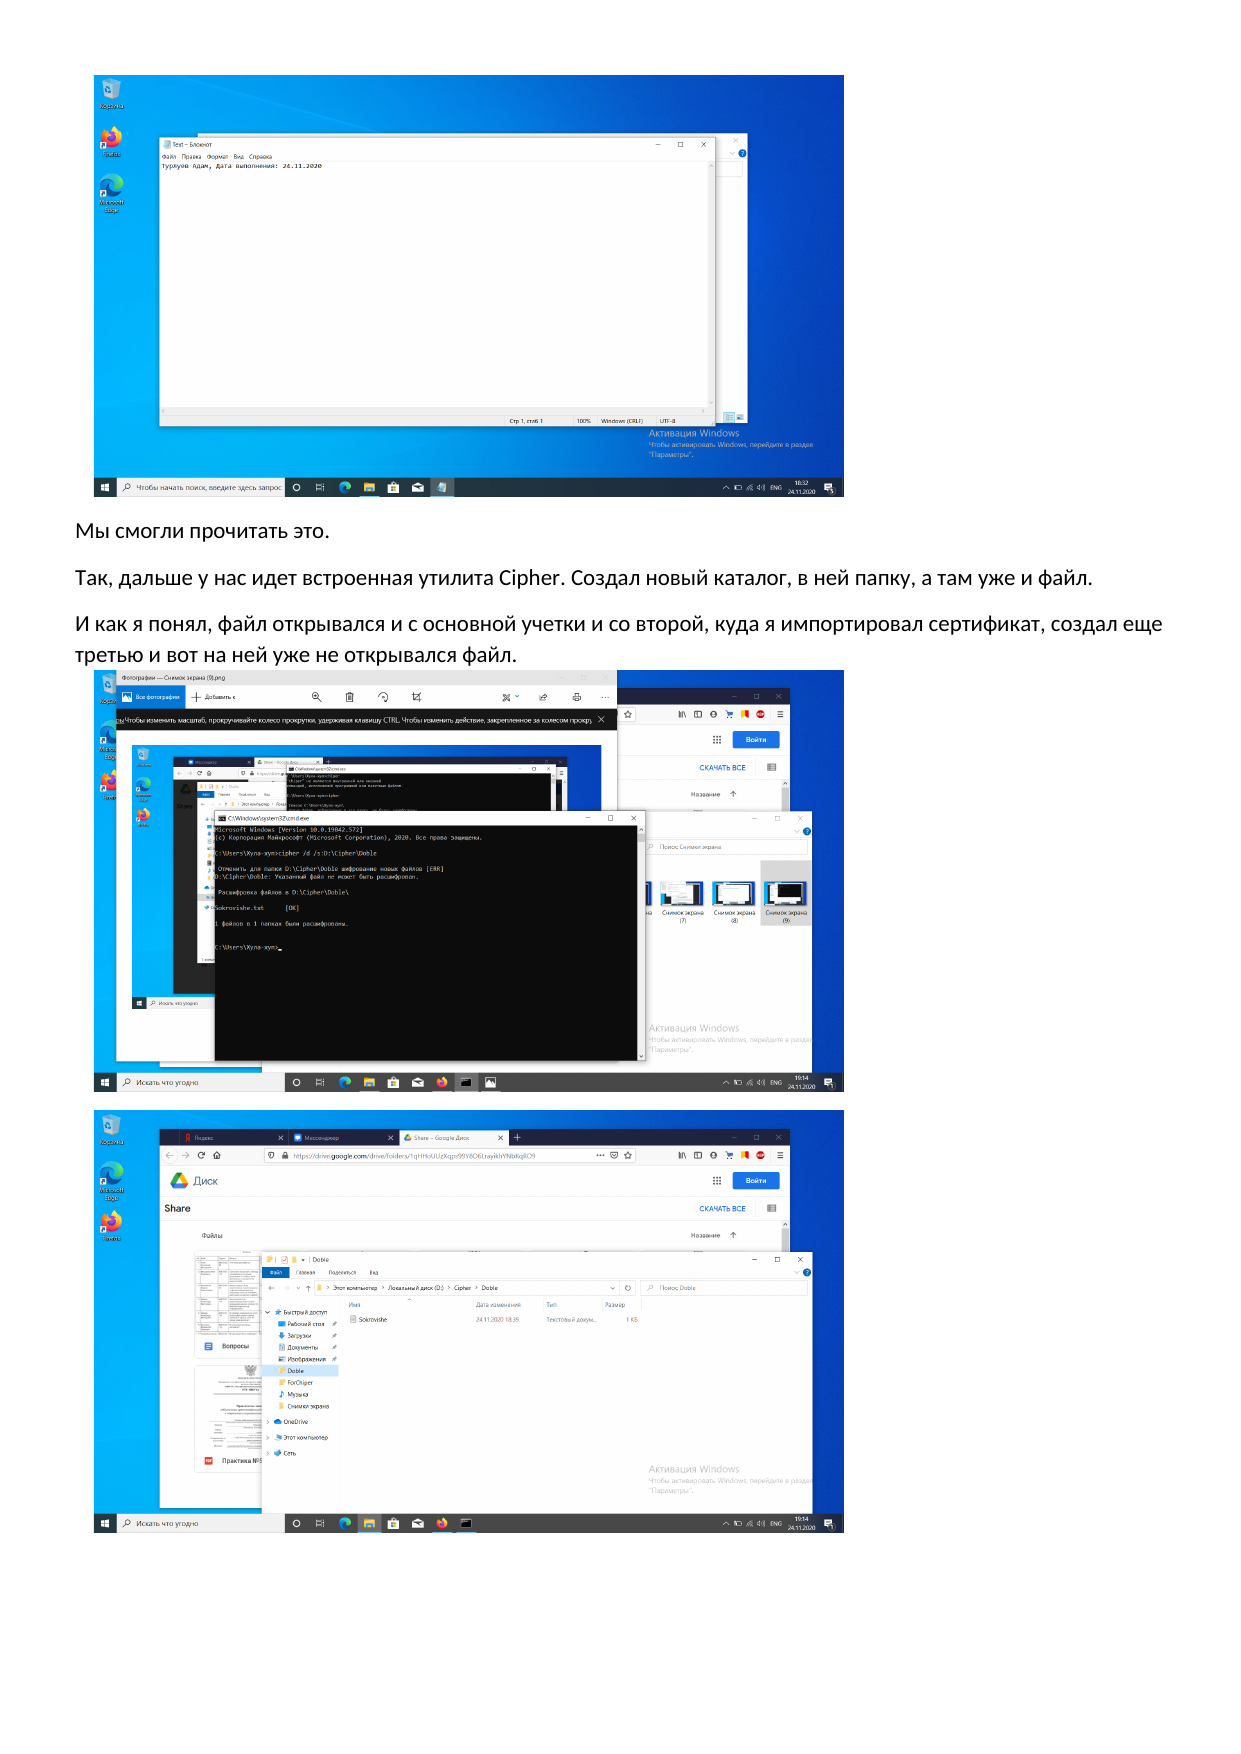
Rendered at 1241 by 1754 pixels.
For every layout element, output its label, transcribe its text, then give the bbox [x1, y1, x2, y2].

text Мы смогли прочитать это. [75, 516, 1165, 544]
text И как я понял, файл открывался и с основной учетки и со второй, куда я импортировал сертификат, создал еще третью и вот на ней уже не открывался файл. [75, 609, 1165, 1092]
text Так, дальше у нас идет встроенная утилита Cipher. Создал новый каталог, в ней папку, а там уже и файл. [75, 563, 1165, 591]
